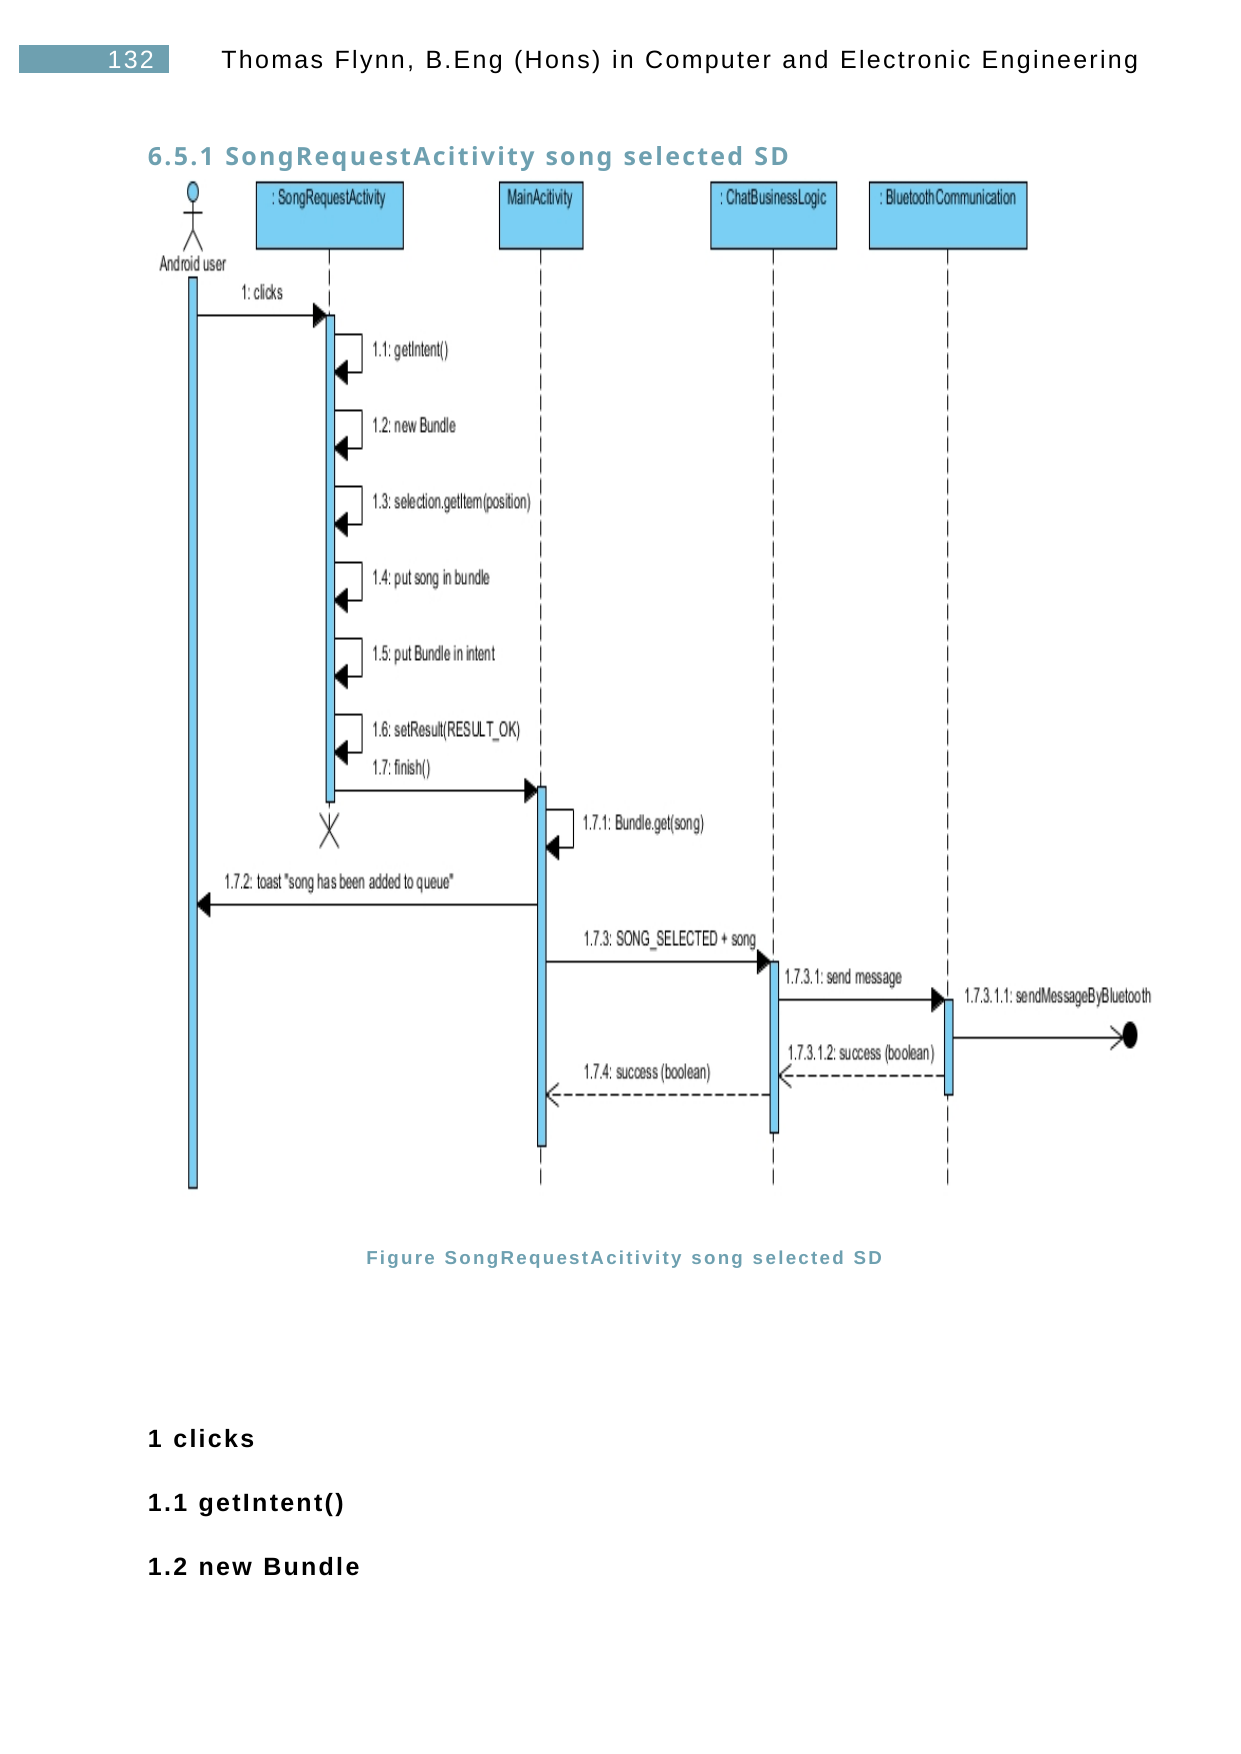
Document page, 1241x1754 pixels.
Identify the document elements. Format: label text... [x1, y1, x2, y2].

text 1.2 new Bundle [148, 1552, 1122, 1580]
text 1 clicks [148, 1424, 1122, 1452]
picture [147, 178, 1166, 1197]
subtitle 6.5.1 SongRequestAcitivity song selected SD [148, 139, 1122, 173]
text 1.1 getIntent() [148, 1488, 1122, 1516]
